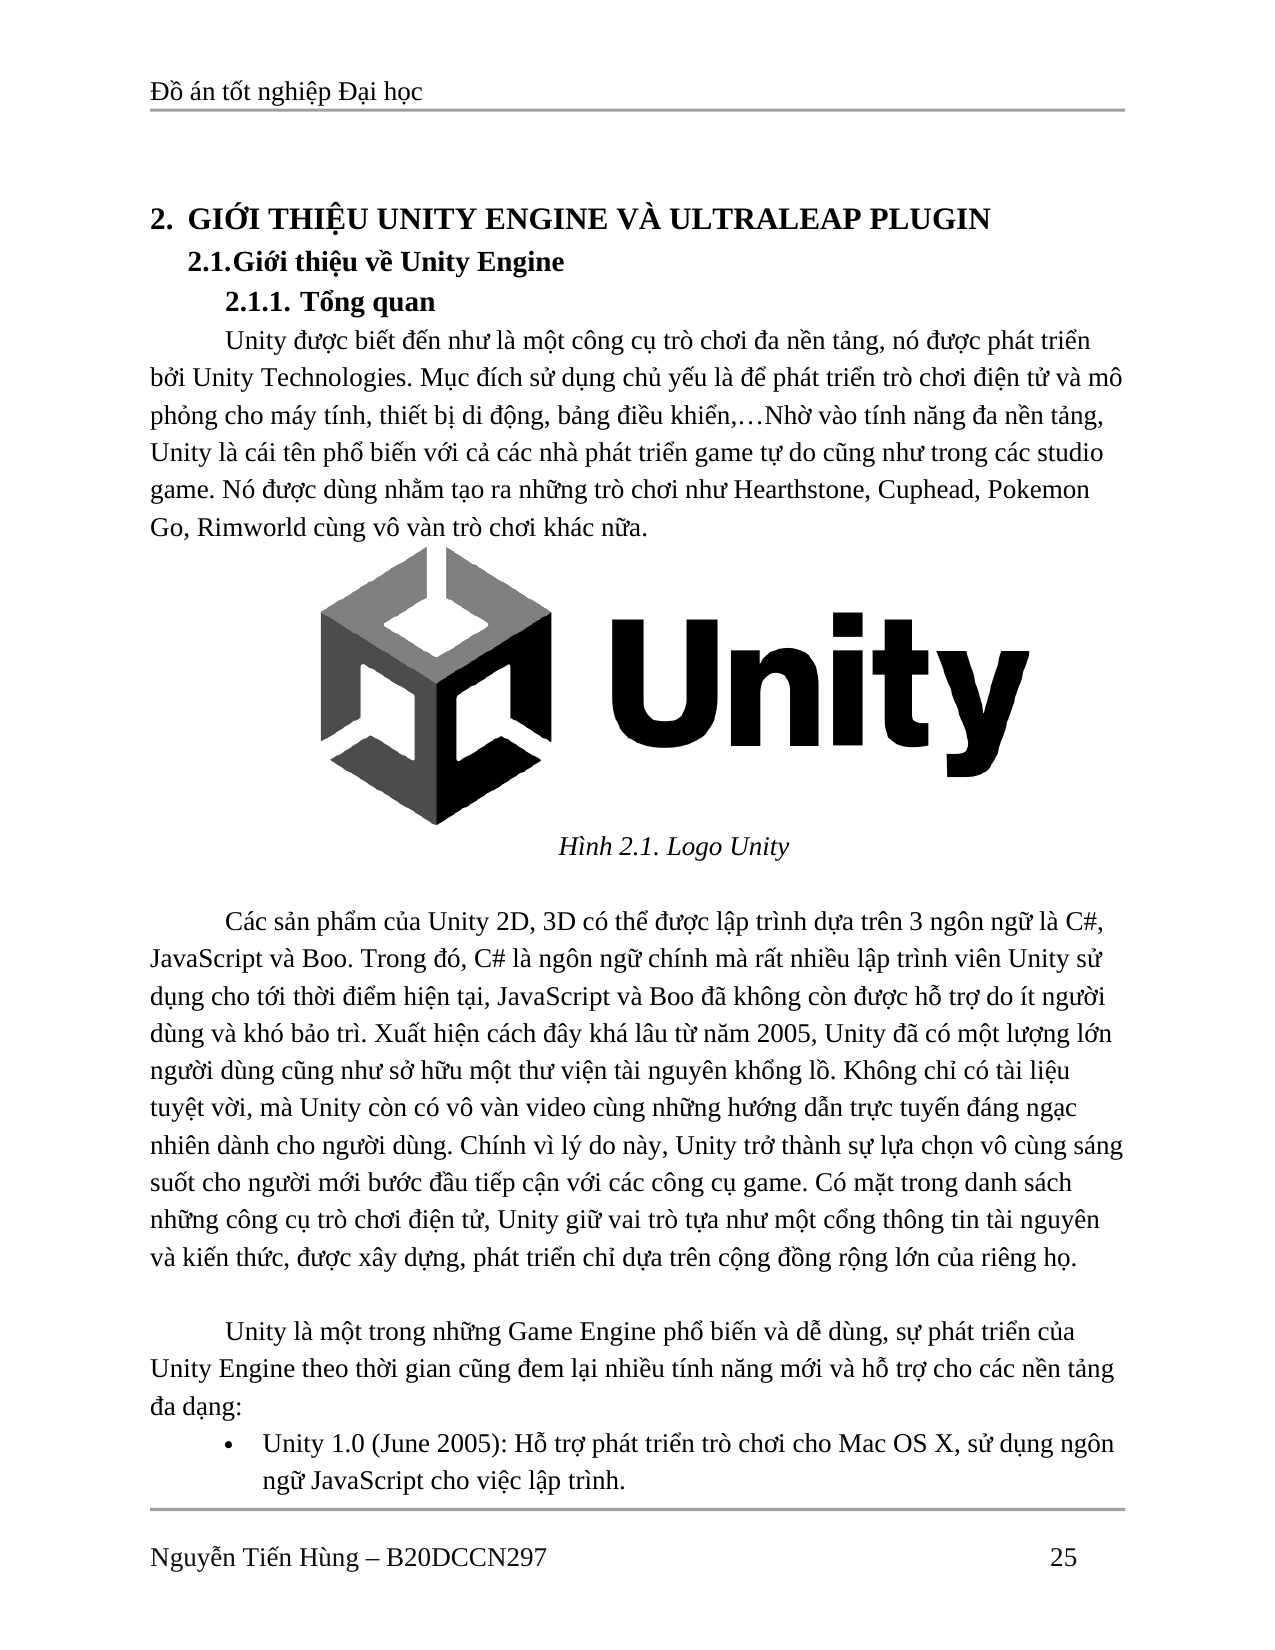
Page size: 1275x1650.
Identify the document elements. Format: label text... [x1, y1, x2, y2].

list Giới thiệu về Unity Engine [187, 244, 1125, 277]
text Unity là một trong những Game Engine phổ biến và dễ dùng, sự phát triển của Unity Engine theo thời gian cũng đem lại nhiều tính năng mới và hỗ trợ cho các nền tảng đa dạng: [150, 1315, 1125, 1421]
list GIỚI THIỆU UNITY ENGINE VÀ ULTRALEAP PLUGIN [150, 201, 1125, 237]
text Unity được biết đến như là một công cụ trò chơi đa nền tảng, nó được phát triển bởi Unity Technologies. Mục đích sử dụng chủ yếu là để phát triển trò chơi điện tử và mô phỏng cho máy tính, thiết bị di động, bảng điều khiển,…Nhờ vào tính năng đa nền tảng, Unity là cái tên phổ biến với cả các nhà phát triển game tự do cũng như trong các studio game. Nó được dùng nhằm tạo ra những trò chơi như Hearthstone, Cuphead, Pokemon Go, Rimworld cùng vô vàn trò chơi khác nữa. [150, 324, 1125, 542]
list Unity 1.0 (June 2005): Hỗ trợ phát triển trò chơi cho Mac OS X, sử dụng ngôn ngữ JavaScript cho việc lập trình. [225, 1427, 1125, 1496]
text Hình 2.1. Logo Unity [225, 830, 1125, 862]
text Các sản phẩm của Unity 2D, 3D có thể được lập trình dựa trên 3 ngôn ngữ là C#, JavaScript và Boo. Trong đó, C# là ngôn ngữ chính mà rất nhiều lập trình viên Unity sử dụng cho tới thời điểm hiện tại, JavaScript và Boo đã không còn được hỗ trợ do ít người dùng và khó bảo trì. Xuất hiện cách đây khá lâu từ năm 2005, Unity đã có một lượng lớn người dùng cũng như sở hữu một thư viện tài nguyên khổng lồ. Không chỉ có tài liệu tuyệt vời, mà Unity còn có vô vàn video cùng những hướng dẫn trực tuyến đáng ngạc nhiên dành cho người dùng. Chính vì lý do này, Unity trở thành sự lựa chọn vô cùng sáng suốt cho người mới bước đầu tiếp cận với các công cụ game. Có mặt trong danh sách những công cụ trò chơi điện tử, Unity giữ vai trò tựa như một cổng thông tin tài nguyên và kiến thức, được xây dựng, phát triển chỉ dựa trên cộng đồng rộng lớn của riêng họ. [150, 905, 1125, 1272]
list Tổng quan [225, 284, 1125, 317]
picture [320, 547, 1030, 825]
